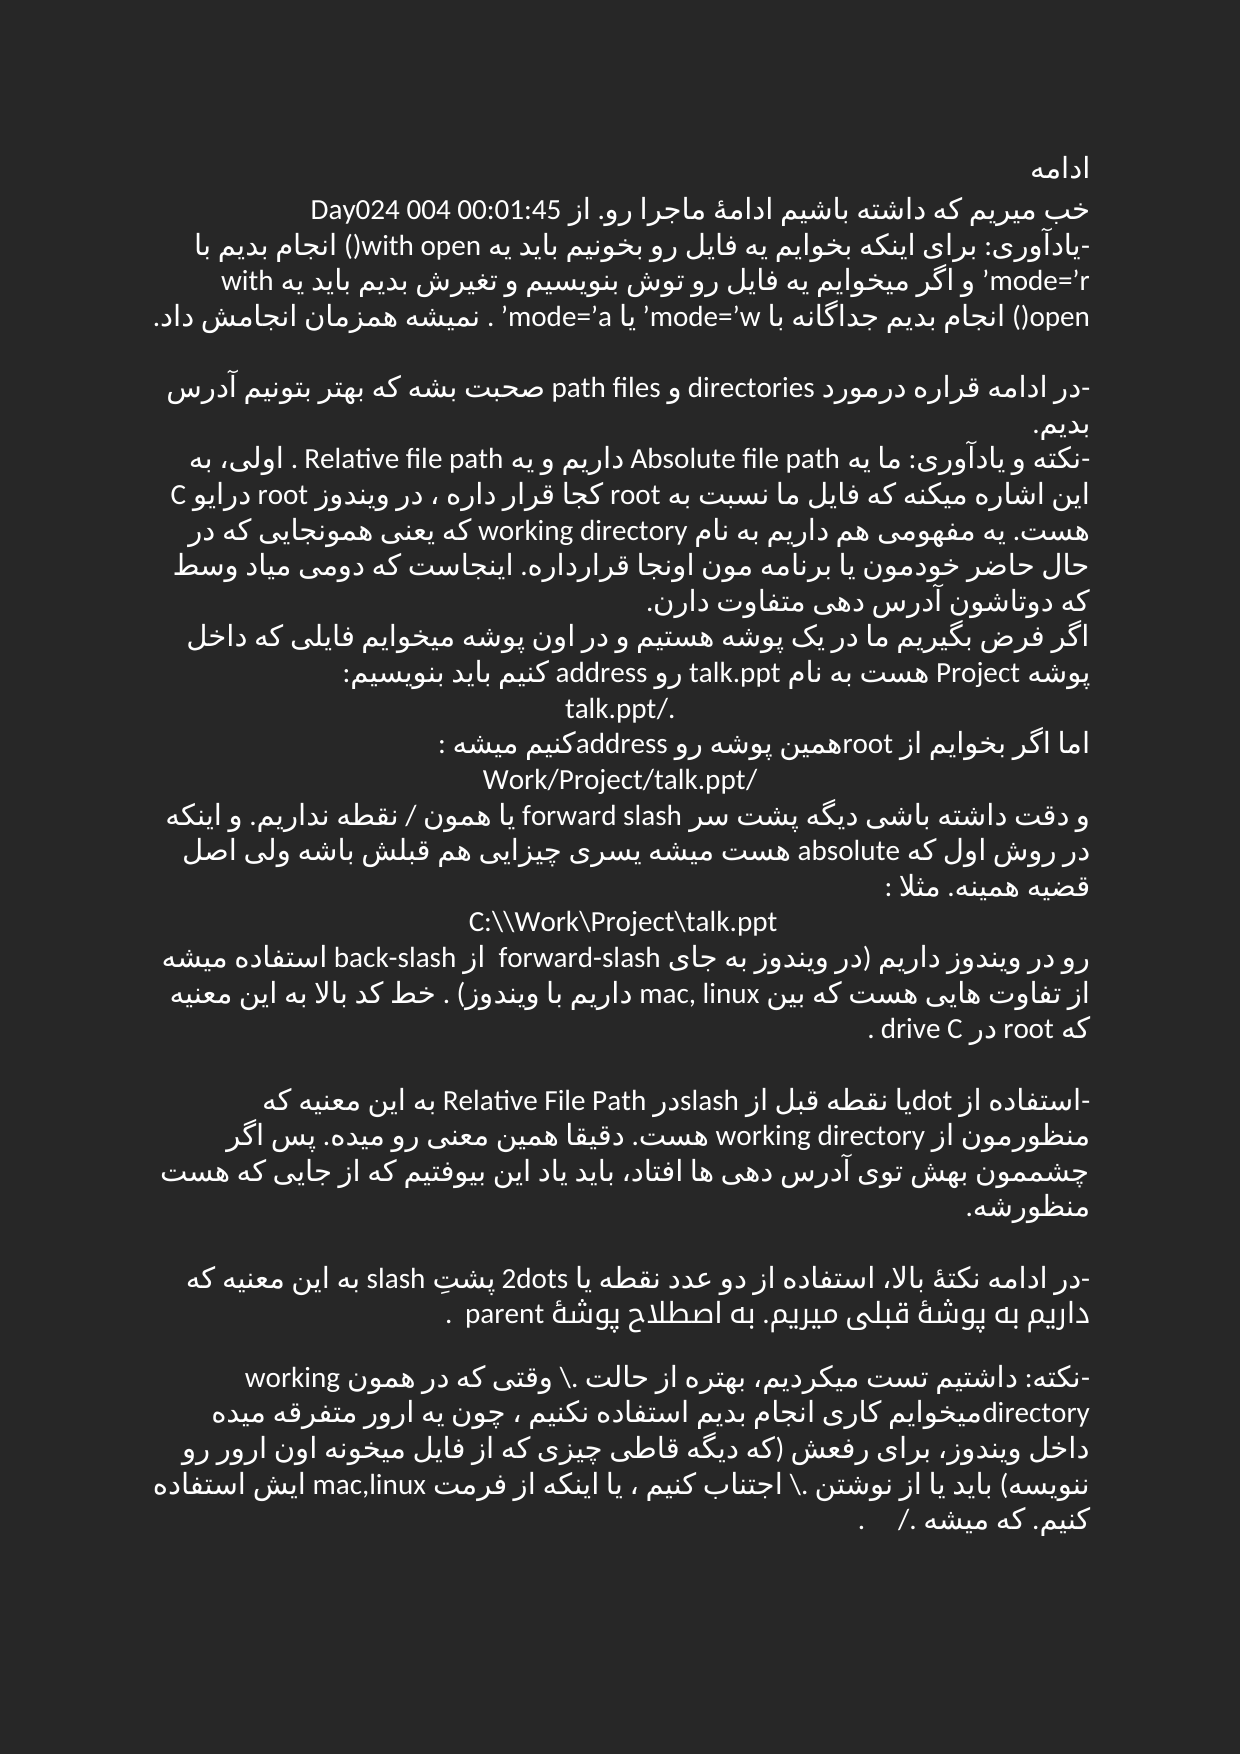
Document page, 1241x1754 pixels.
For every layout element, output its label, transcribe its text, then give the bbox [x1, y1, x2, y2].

text ادامه [150, 150, 1090, 186]
text ./talk.ppt [150, 690, 1090, 725]
text C:\\Work\Project\talk.ppt [150, 903, 1090, 939]
text -نکته و یادآوری: ما یه Absolute file path داریم و یه Relative file path . اولی، به این اشاره میکنه که فایل ما نسبت به root کجا قرار داره ، در ویندوز root درایو C هست. یه مفهومی هم داریم به نام working directory که یعنی همونجایی که در حال حاضر خودمون یا برنامه مون اونجا قرارداره. اینجاست که دومی میاد وسط که دوتاشون آدرس دهی متفاوت دارن. [150, 440, 1090, 618]
text -یادآوری: برای اینکه بخوایم یه فایل رو بخونیم باید یه with open() انجام بدیم با mode=’r’ و اگر میخوایم یه فایل رو توش بنویسیم و تغیرش بدیم باید یه with open() انجام بدیم جداگانه با mode=’w’ یا mode=’a’ . نمیشه همزمان انجامش داد. [150, 227, 1090, 333]
text اما اگر بخوایم از rootهمین پوشه رو addressکنیم میشه : [150, 725, 1090, 761]
text اگر فرض بگیریم ما در یک پوشه هستیم و در اون پوشه میخوایم فایلی که داخل پوشه Project هست به نام talk.ppt رو address کنیم باید بنویسیم: [150, 618, 1090, 690]
text و دقت داشته باشی دیگه پشت سر forward slash یا همون / نقطه نداریم. و اینکه در روش اول که absolute هست میشه یسری چیزایی هم قبلش باشه ولی اصل قضیه همینه. مثلا : [150, 797, 1090, 903]
text رو در ویندوز داریم (در ویندوز به جای forward-slash از back-slash استفاده میشه از تفاوت هایی هست که بین mac, linux داریم با ویندوز) . خط کد بالا به این معنیه که root در drive C . [150, 939, 1090, 1046]
text -در ادامه نکتۀ بالا، استفاده از دو عدد نقطه یا 2dots پشتِ slash به این معنیه که داریم به پوشۀ قبلی میریم. به اصطلاح پوشۀ parent . [150, 1260, 1090, 1331]
text /Work/Project/talk.ppt [150, 761, 1090, 797]
text -نکته: داشتیم تست میکردیم، بهتره از حالت .\ وقتی که در همون working directoryمیخوایم کاری انجام بدیم استفاده نکنیم ، چون یه ارور متفرقه میده داخل ویندوز، برای رفعش (که دیگه قاطی چیزی که از فایل میخونه اون ارور رو ننویسه) باید یا از نوشتن .\ اجتناب کنیم ، یا اینکه از فرمت mac,linux ایش استفاده کنیم. که میشه ./ . [150, 1359, 1090, 1537]
text -استفاده از dotیا نقطه قبل از slashدر Relative File Path به این معنیه که منظورمون از working directory هست. دقیقا همین معنی رو میده. پس اگر چشممون بهش توی آدرس دهی ها افتاد، باید یاد این بیوفتیم که از جایی که هست منظورشه. [150, 1082, 1090, 1224]
text خب میریم که داشته باشیم ادامۀ ماجرا رو. از Day024 004 00:01:45 [150, 191, 1090, 227]
text -در ادامه قراره درمورد directories و path files صحبت بشه که بهتر بتونیم آدرس بدیم. [150, 369, 1090, 440]
